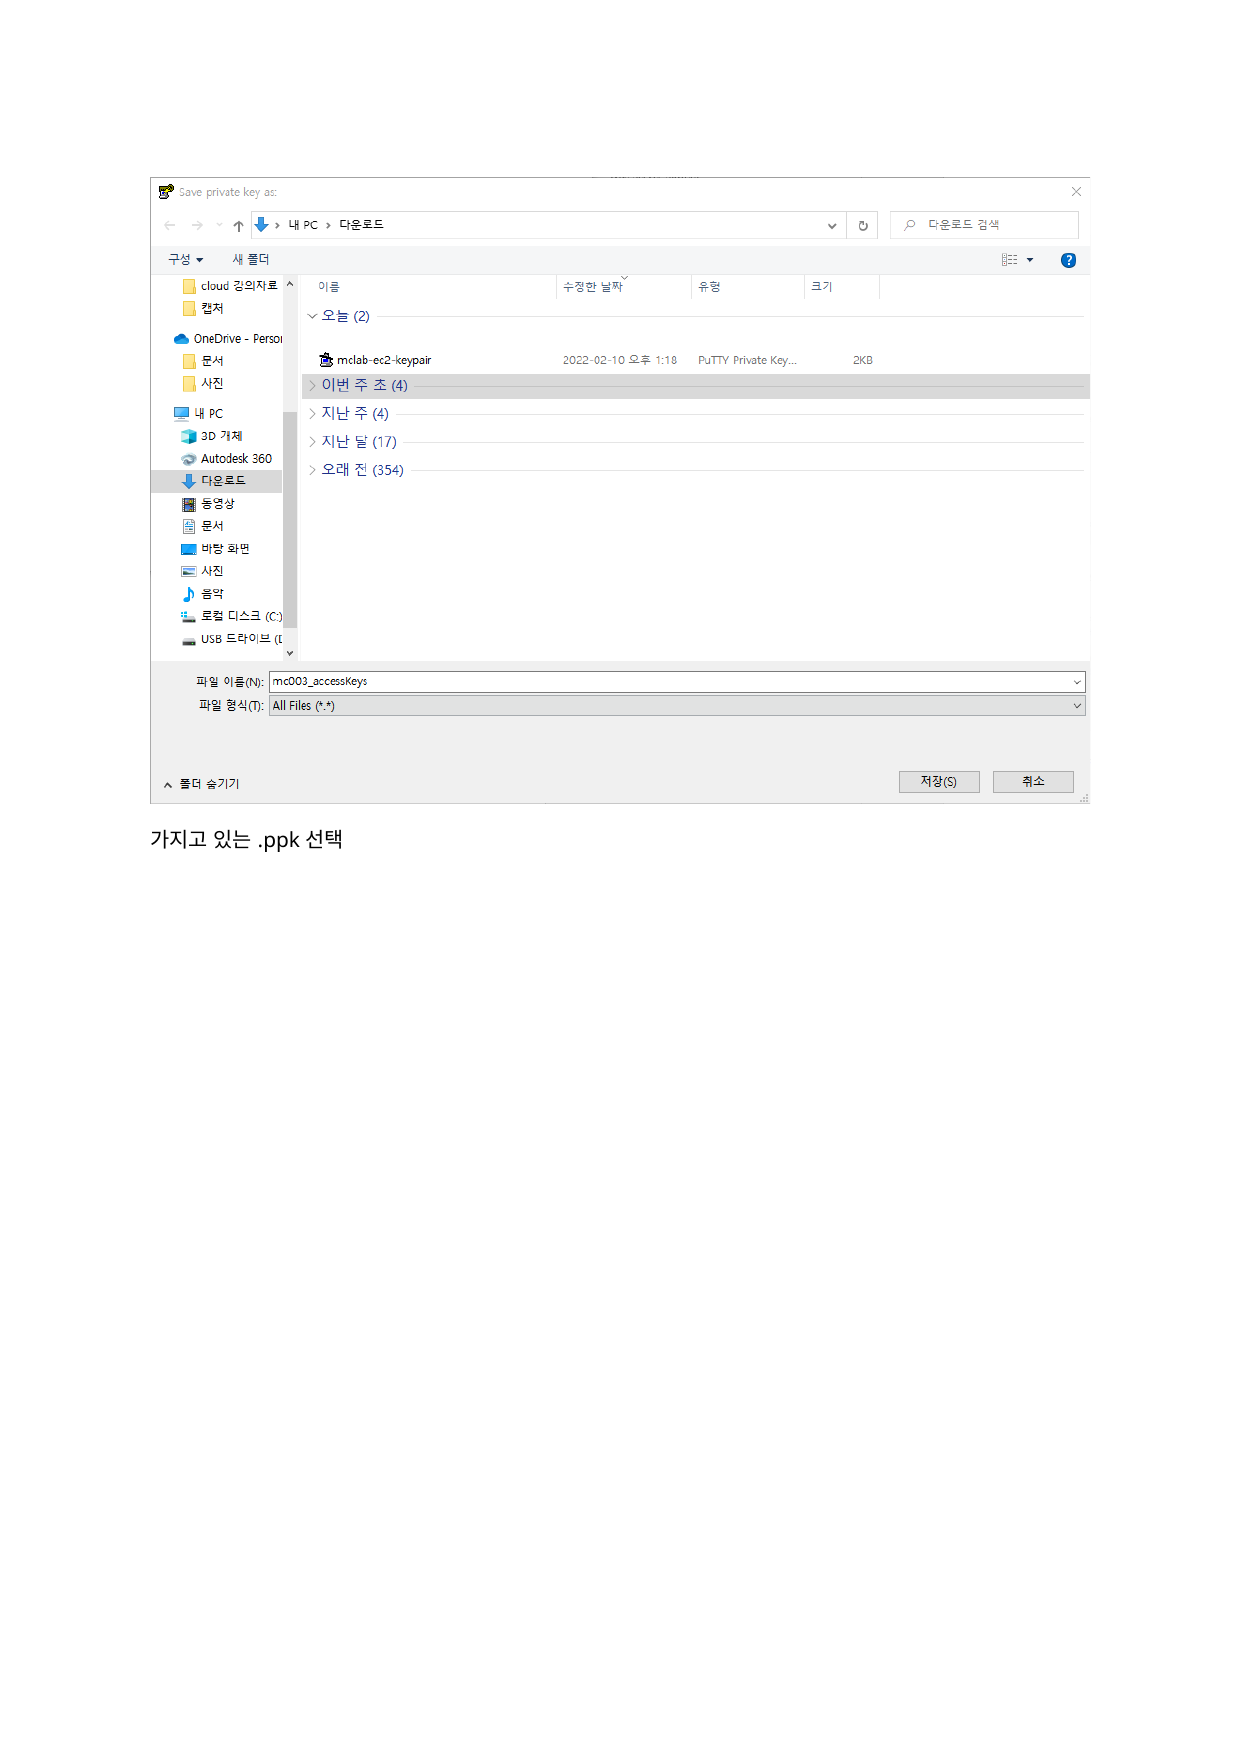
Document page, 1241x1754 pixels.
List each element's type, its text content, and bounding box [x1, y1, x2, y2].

picture [150, 177, 1091, 804]
text 가지고 있는 .ppk 선택 [150, 823, 1090, 853]
